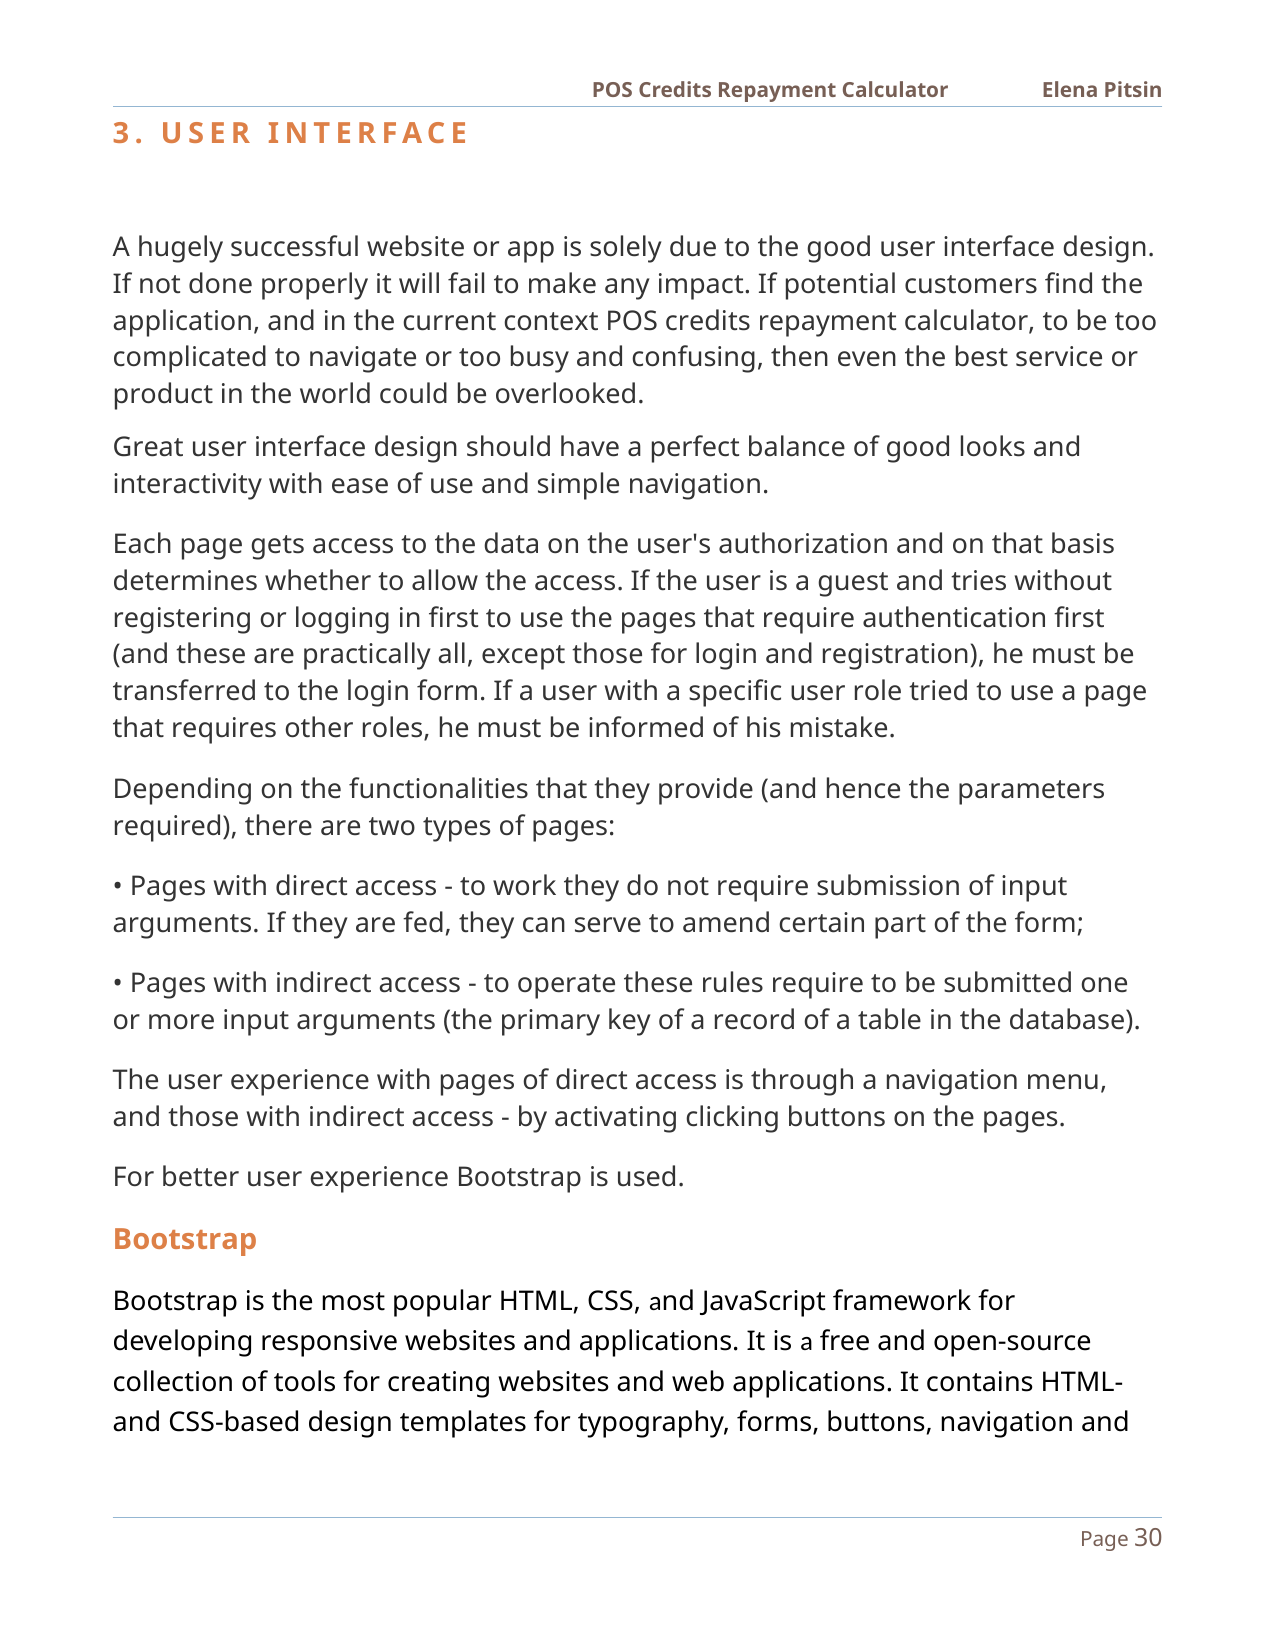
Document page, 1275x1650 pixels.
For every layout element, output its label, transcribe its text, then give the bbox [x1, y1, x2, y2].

subtitle 3. User interface [112, 112, 1162, 152]
text • Pages with direct access - to work they do not require submission of input arguments. If they are fed, they can serve to amend certain part of the form; [112, 866, 1162, 940]
text Each page gets access to the data on the user's authorization and on that basis determines whether to allow the access. If the user is a guest and tries without registering or logging in first to use the pages that require authentication first (and these are practically all, except those for login and registration), he must be transferred to the login form. If a user with a specific user role tried to use a page that requires other roles, he must be informed of his mistake. [112, 524, 1162, 746]
text Bootstrap [112, 1218, 1162, 1258]
text Great user interface design should have a perfect balance of good looks and interactivity with ease of use and simple navigation. [112, 427, 1162, 501]
text The user experience with pages of direct access is through a navigation menu, and those with indirect access - by activating clicking buttons on the pages. [112, 1061, 1162, 1134]
text For better user experience Bootstrap is used. [112, 1158, 1162, 1195]
text Depending on the functionalities that they provide (and hence the parameters required), there are two types of pages: [112, 769, 1162, 843]
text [112, 1281, 1162, 1440]
text • Pages with indirect access - to operate these rules require to be submitted one or more input arguments (the primary key of a record of a table in the database). [112, 963, 1162, 1037]
text A hugely successful website or app is solely due to the good user interface design. If not done properly it will fail to make any impact. If potential customers find the application, and in the current context POS credits repayment calculator, to be too complicated to navigate or too busy and confusing, then even the best service or product in the world could be overlooked. [112, 227, 1162, 412]
